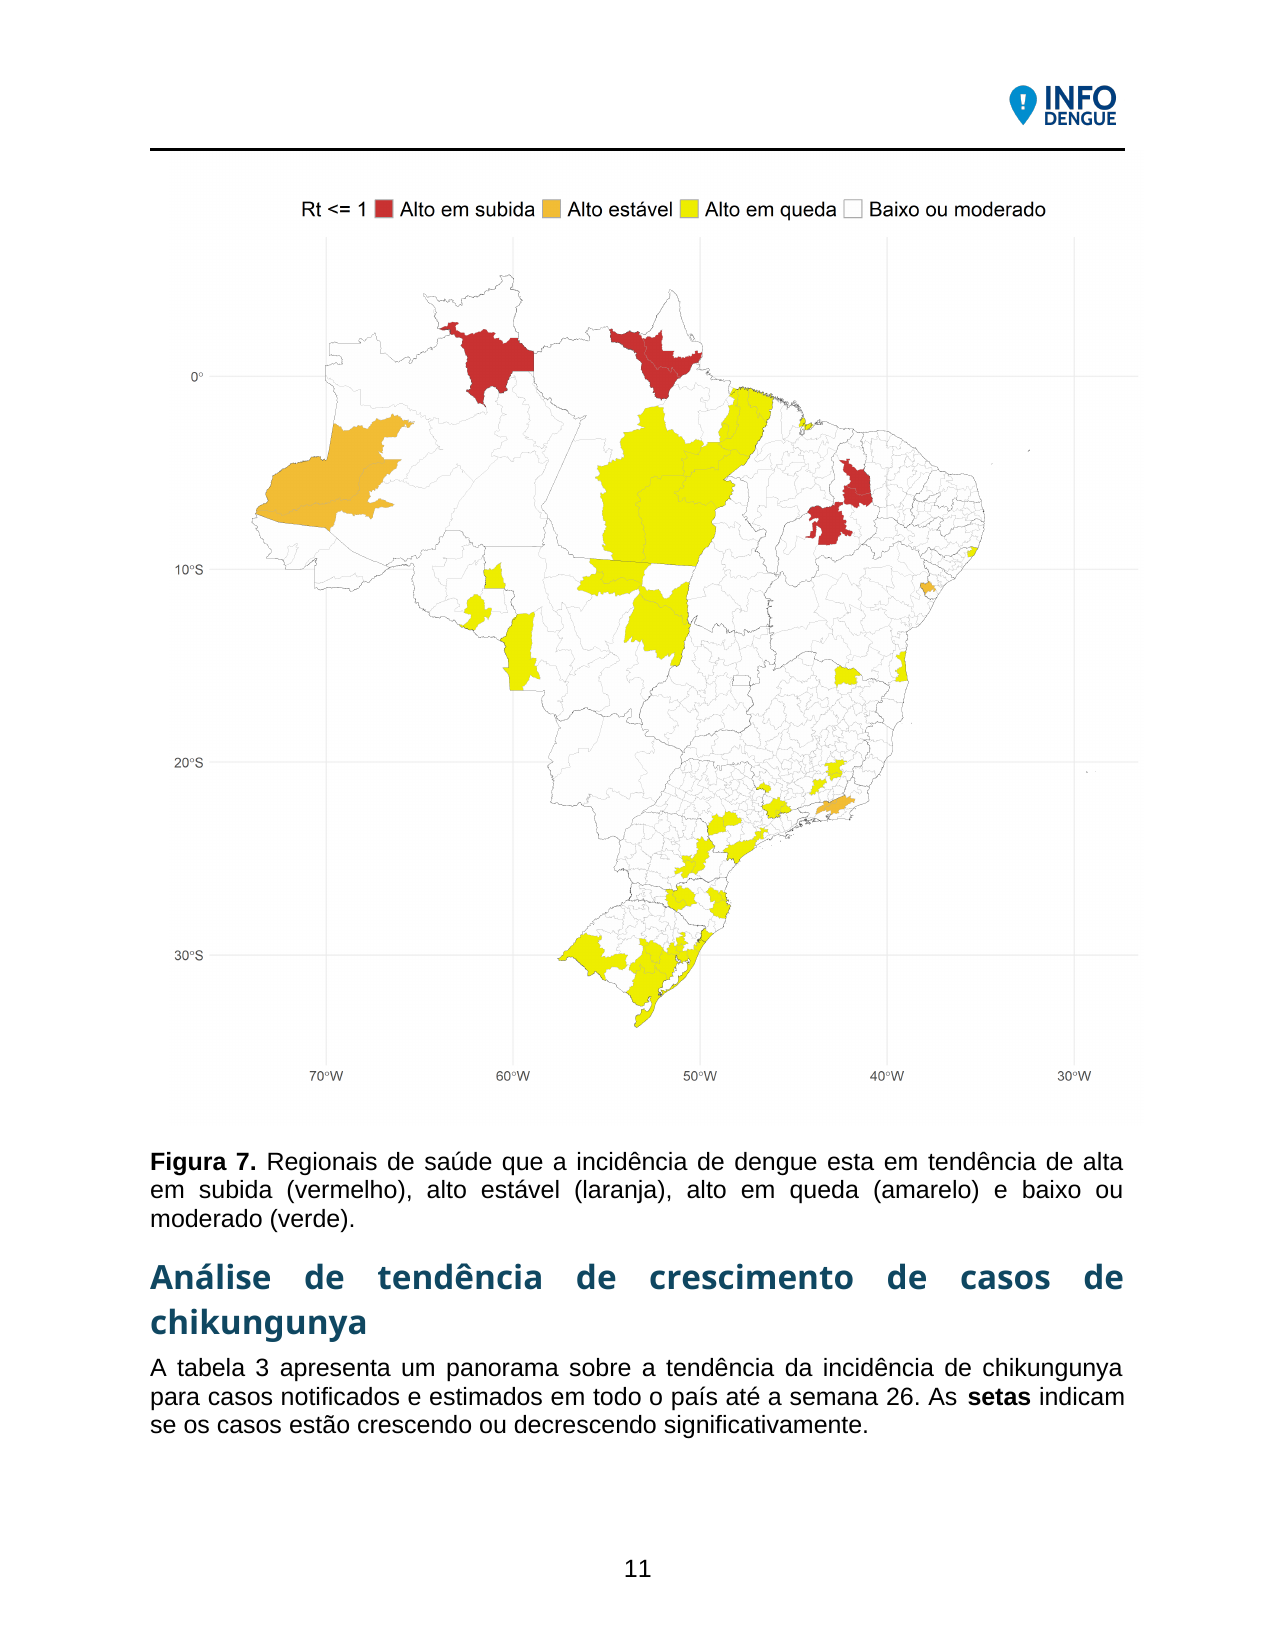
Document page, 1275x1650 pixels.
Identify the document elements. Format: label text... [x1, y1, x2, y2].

subtitle Análise de tendência de crescimento de casos de chikungunya [150, 1254, 1125, 1344]
picture [1000, 75, 1125, 136]
text A tabela 3 apresenta um panorama sobre a tendência da incidência de chikungunya para casos notificados e estimados em todo o país até a semana 26. As setas indicam se os casos estão crescendo ou decrescendo significativamente. [150, 1353, 1125, 1439]
text Figura 7. Regionais de saúde que a incidência de dengue esta em tendência de alta em subida (vermelho), alto estável (laranja), alto em queda (amarelo) e baixo ou moderado (verde). [150, 1147, 1125, 1233]
picture [168, 150, 1144, 1126]
